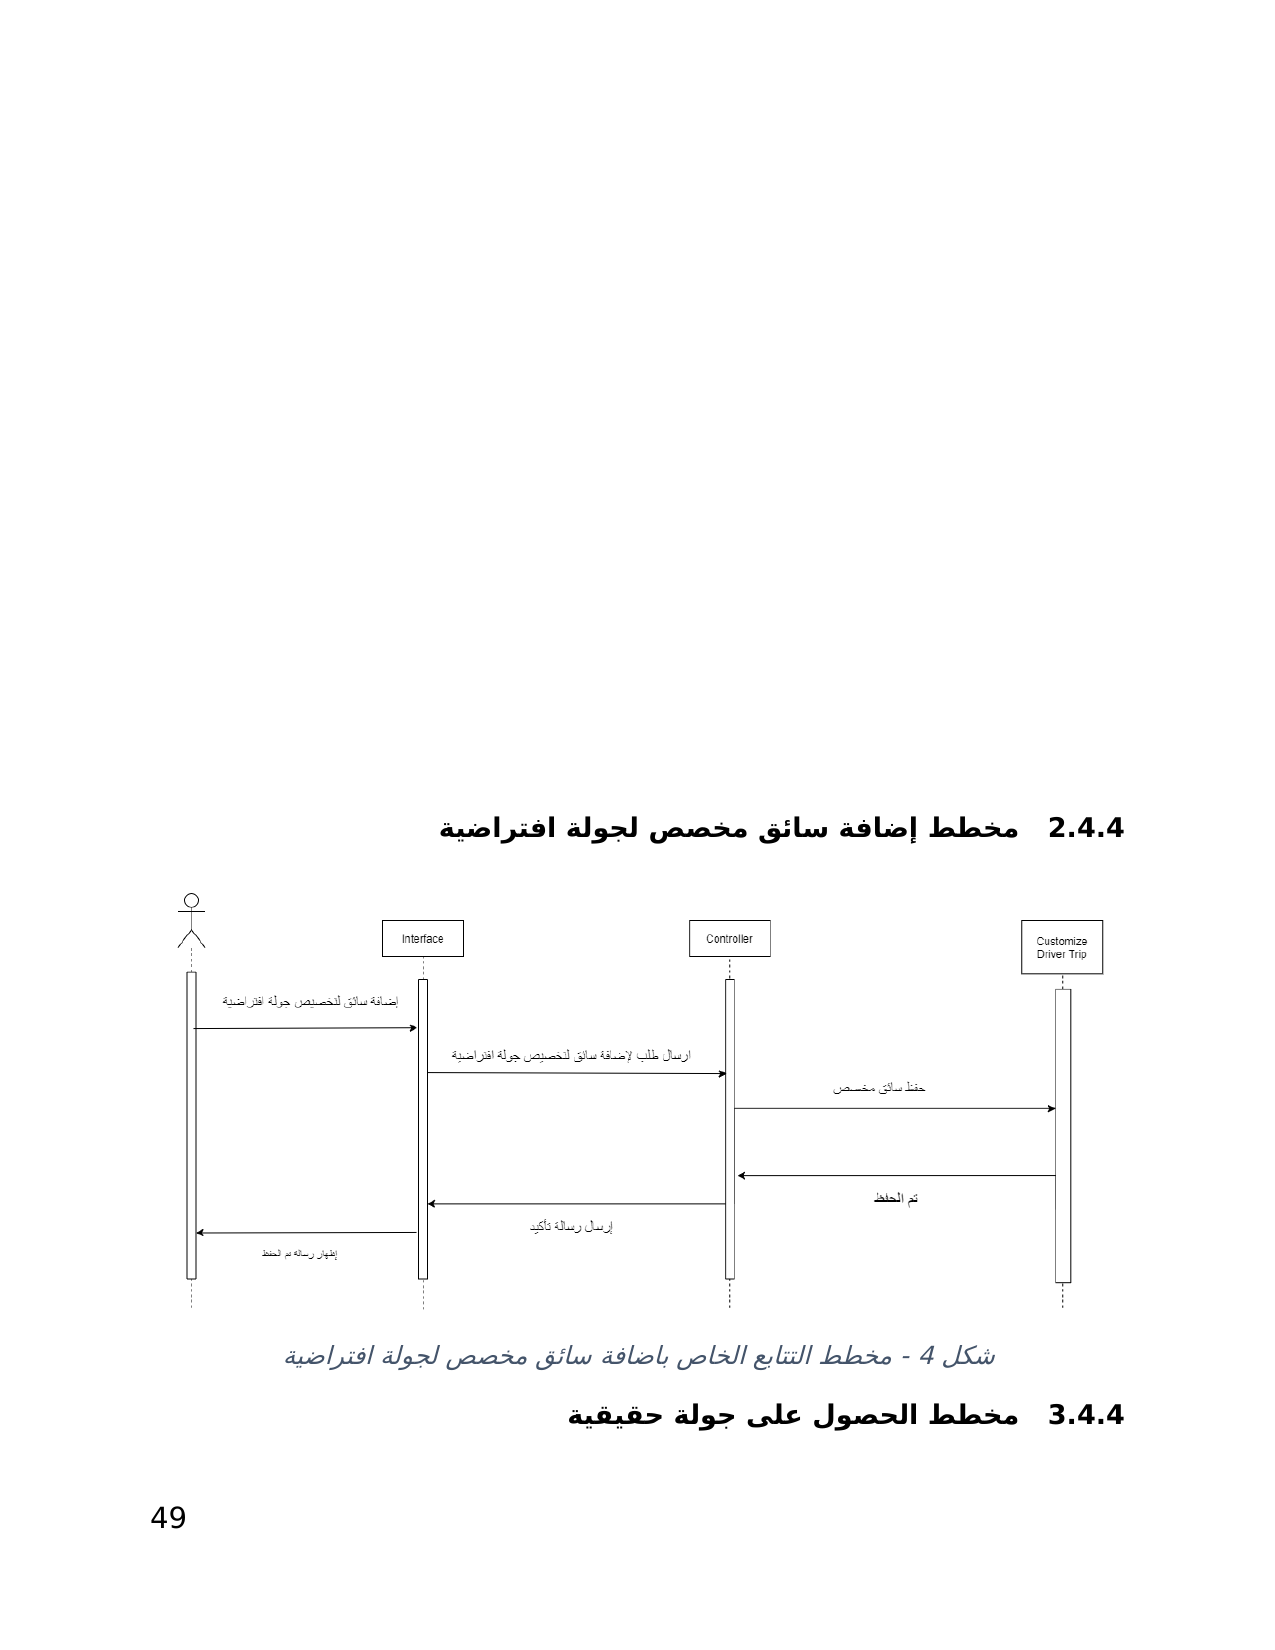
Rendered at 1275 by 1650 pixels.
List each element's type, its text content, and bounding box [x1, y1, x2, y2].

picture [156, 871, 1118, 1326]
title 3.4.4 مخطط الحصول على جولة حقيقية [150, 1399, 1125, 1431]
title 2.4.4 مخطط إضافة سائق مخصص لجولة افتراضية [150, 813, 1125, 844]
